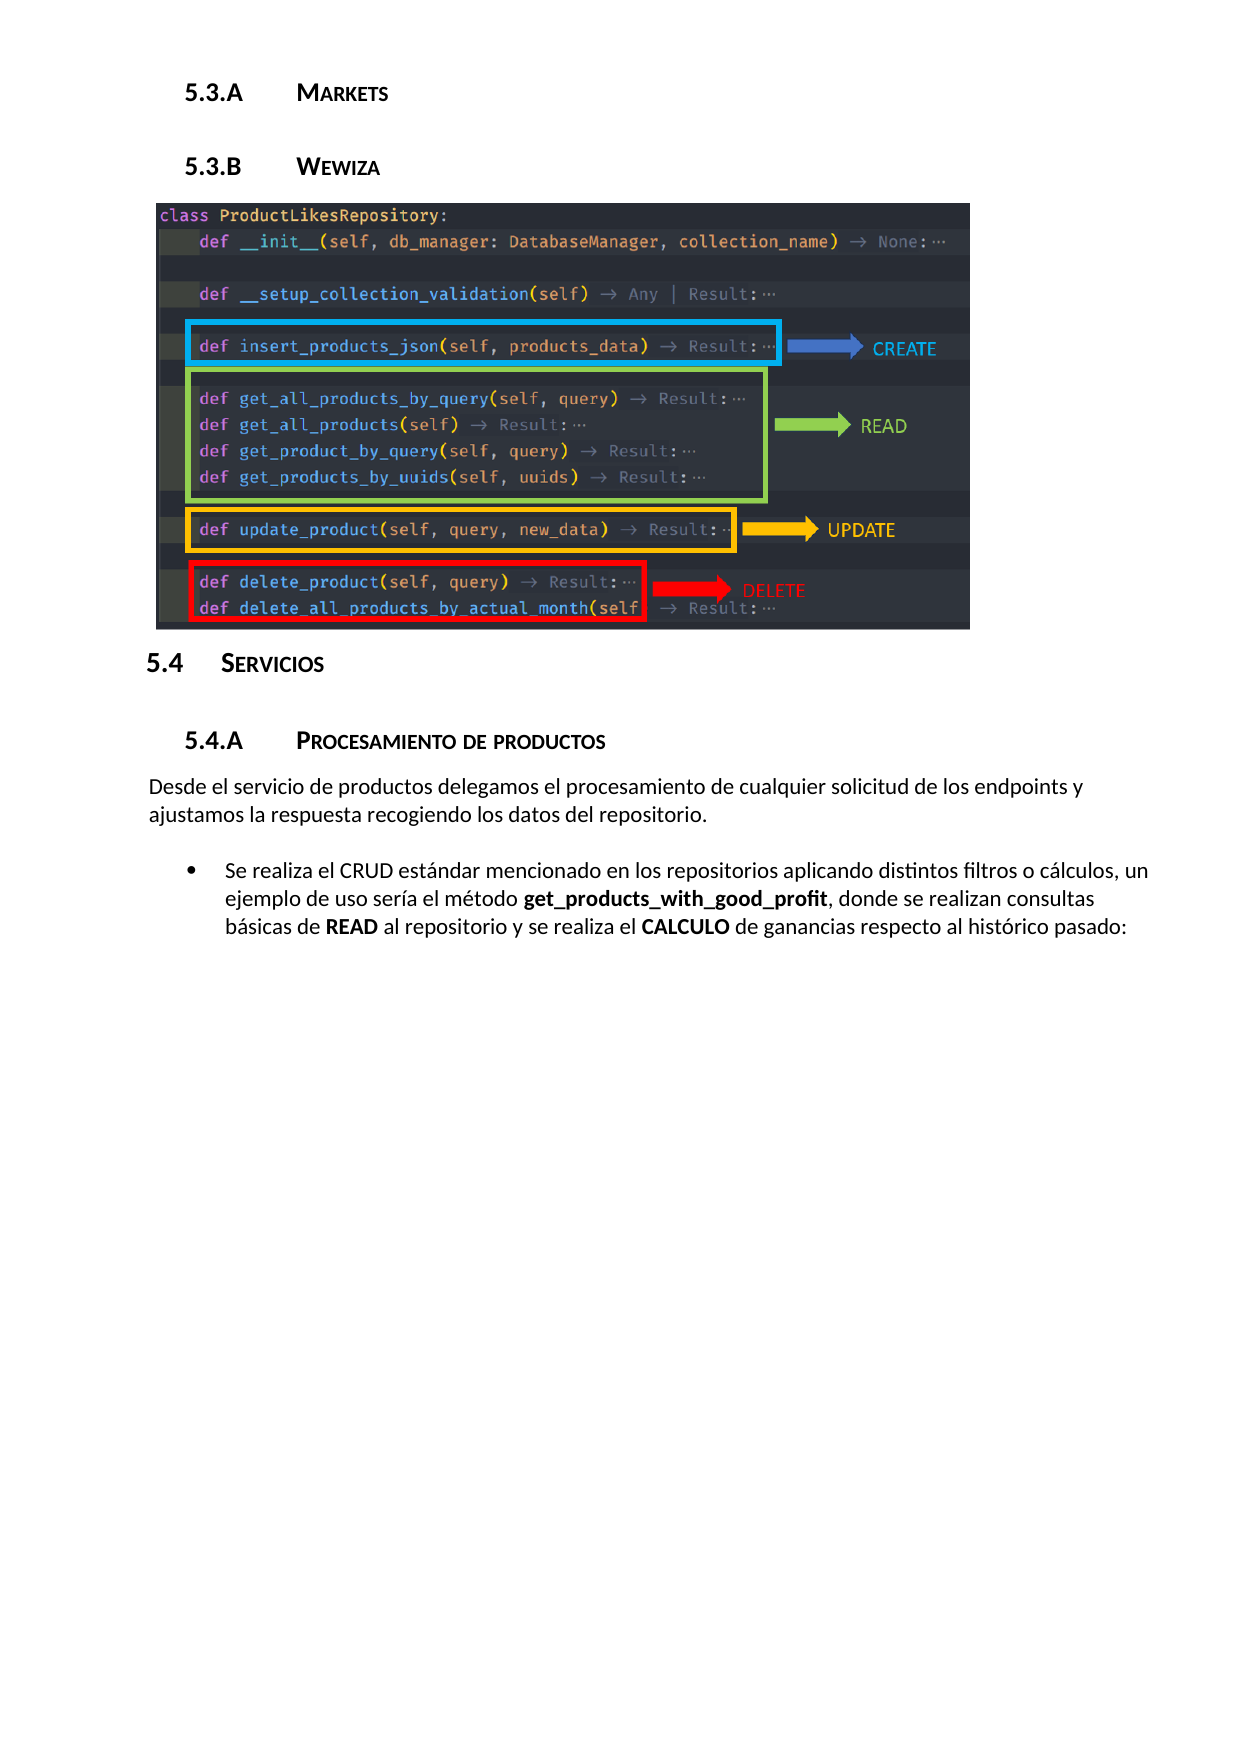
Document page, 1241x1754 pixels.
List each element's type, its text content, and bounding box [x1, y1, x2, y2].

text Wewiza [184, 149, 1165, 183]
text Procesamiento de productos [184, 723, 1165, 756]
text Servicios [146, 644, 1165, 680]
text Desde el servicio de productos delegamos el procesamiento de cualquier solicitud de los endpoints y ajustamos la respuesta recogiendo los datos del repositorio. [149, 772, 1165, 828]
text Markets [184, 75, 1165, 108]
list Se realiza el CRUD estándar mencionado en los repositorios aplicando distintos filtros o cálculos, un ejemplo de uso sería el método get_products_with_good_profit, donde se realizan consultas básicas de READ al repositorio y se realiza el CALCULO de ganancias respecto al histórico pasado: [187, 856, 1165, 940]
picture [156, 200, 975, 630]
